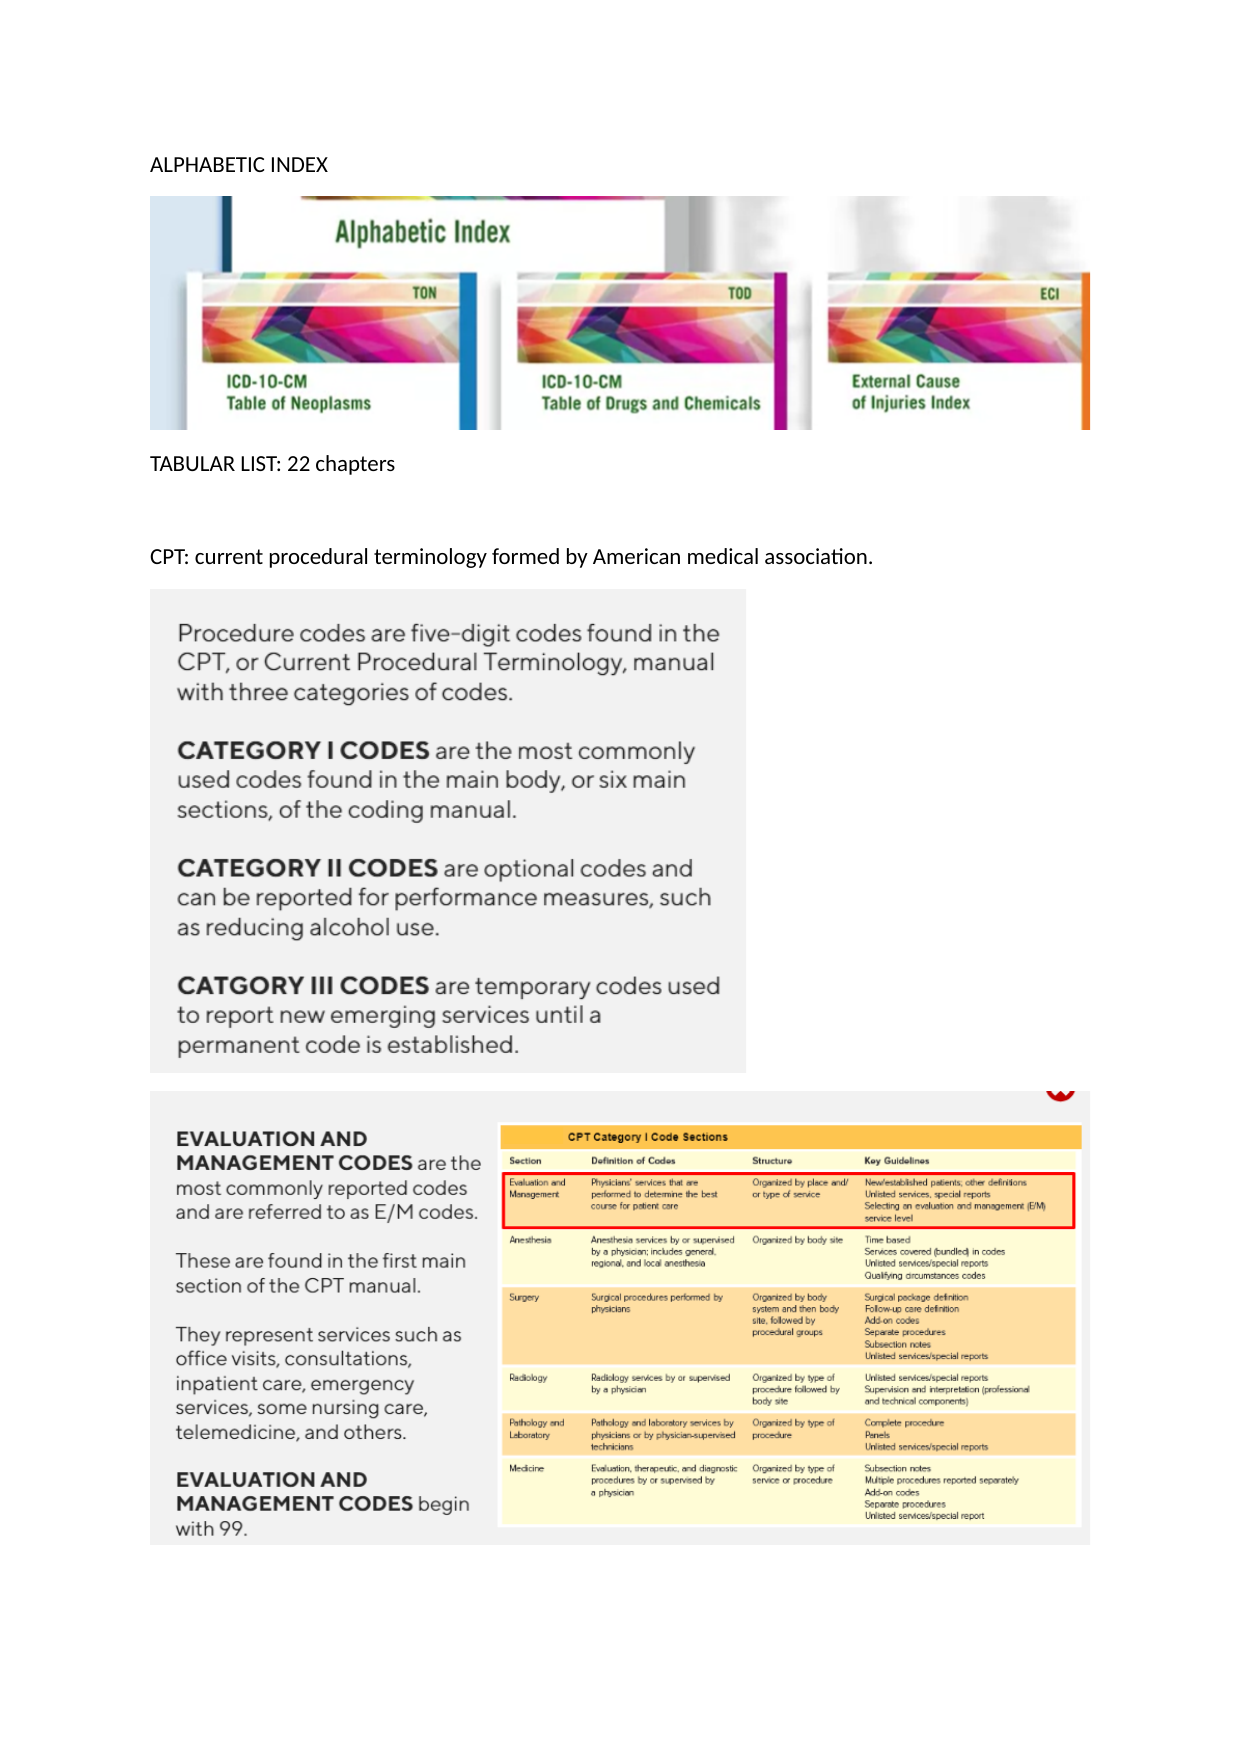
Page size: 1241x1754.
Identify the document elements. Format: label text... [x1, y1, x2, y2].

picture [150, 1091, 1091, 1545]
text ALPHABETIC INDEX [150, 150, 1090, 178]
picture [150, 589, 747, 1073]
text CPT: current procedural terminology formed by American medical association. [150, 542, 1090, 570]
picture [150, 196, 1091, 430]
text TABULAR LIST: 22 chapters [150, 449, 1090, 477]
